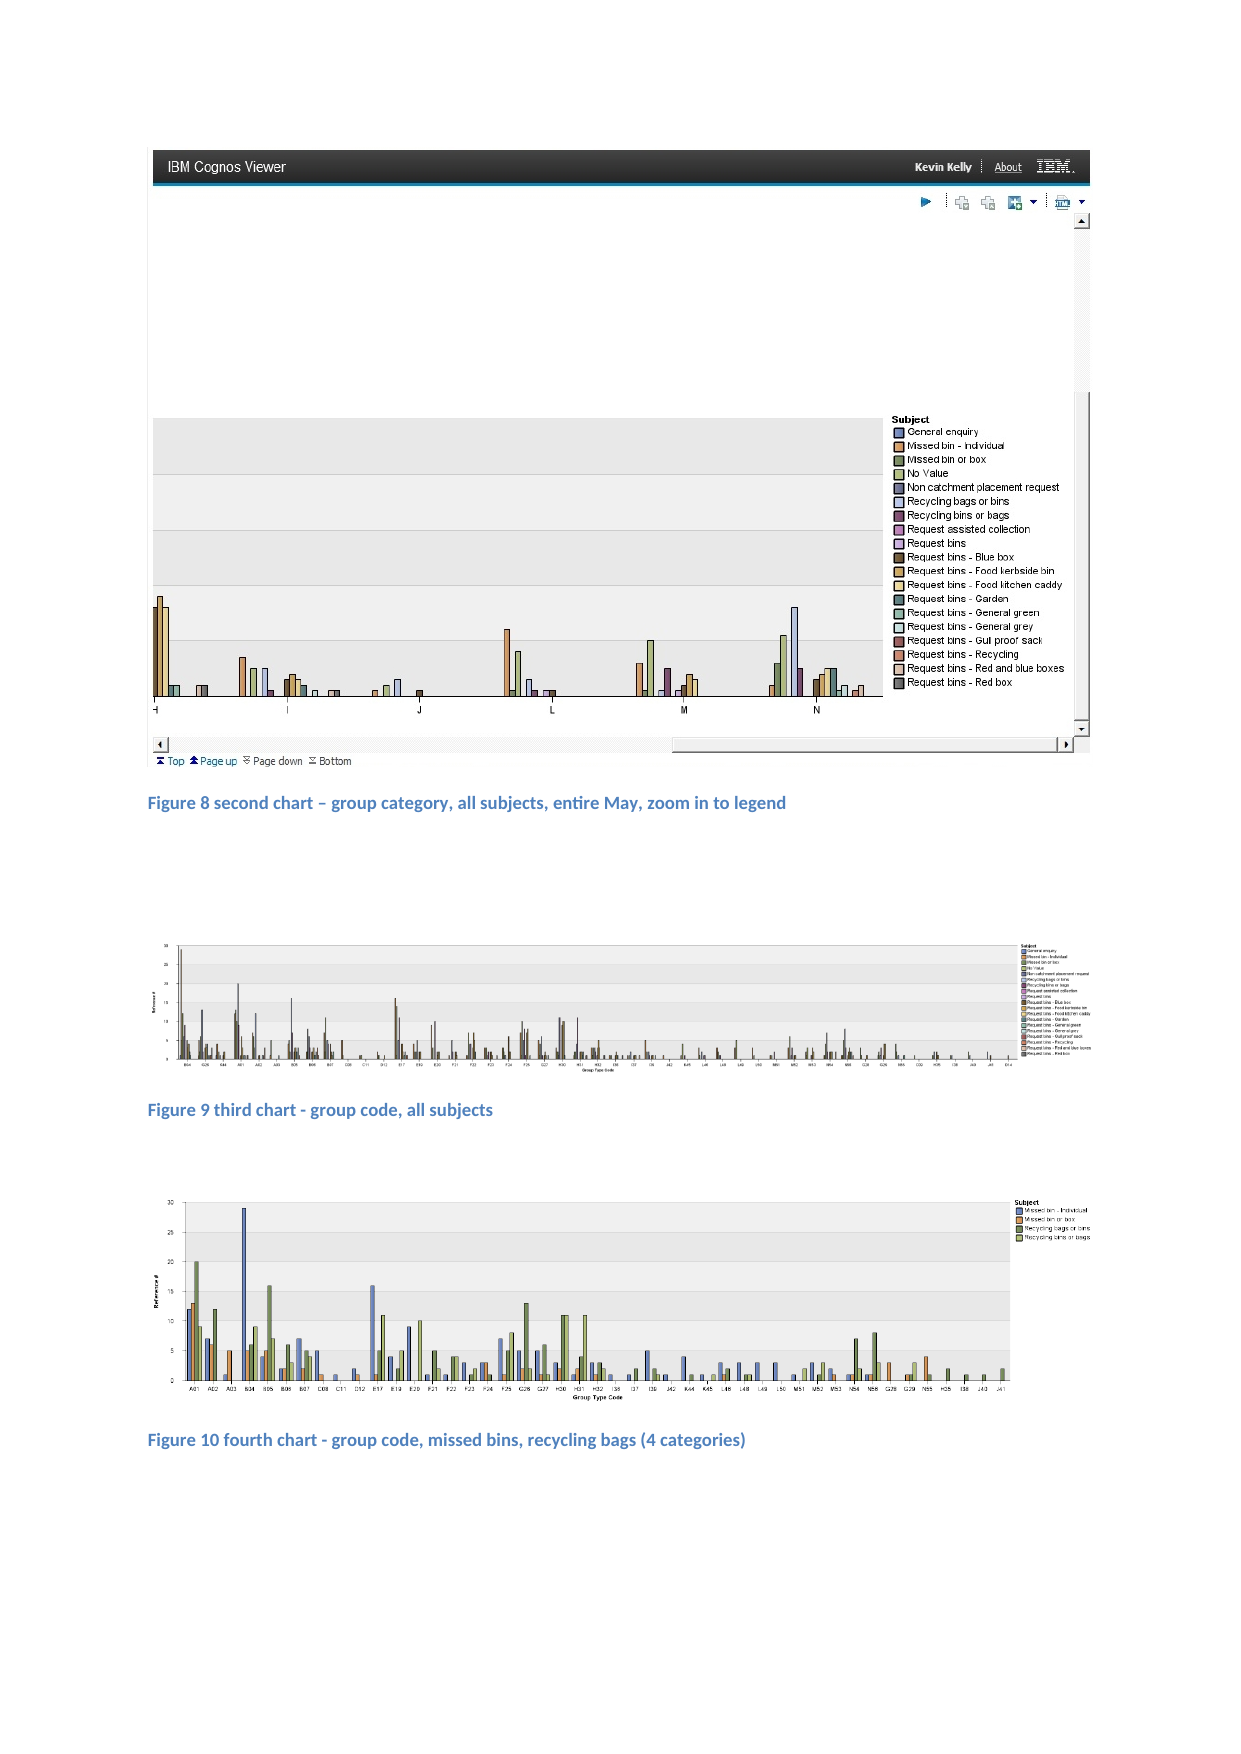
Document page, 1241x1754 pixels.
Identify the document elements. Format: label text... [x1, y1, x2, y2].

picture [147, 941, 1093, 1074]
picture [147, 1195, 1093, 1404]
picture [147, 147, 1093, 767]
